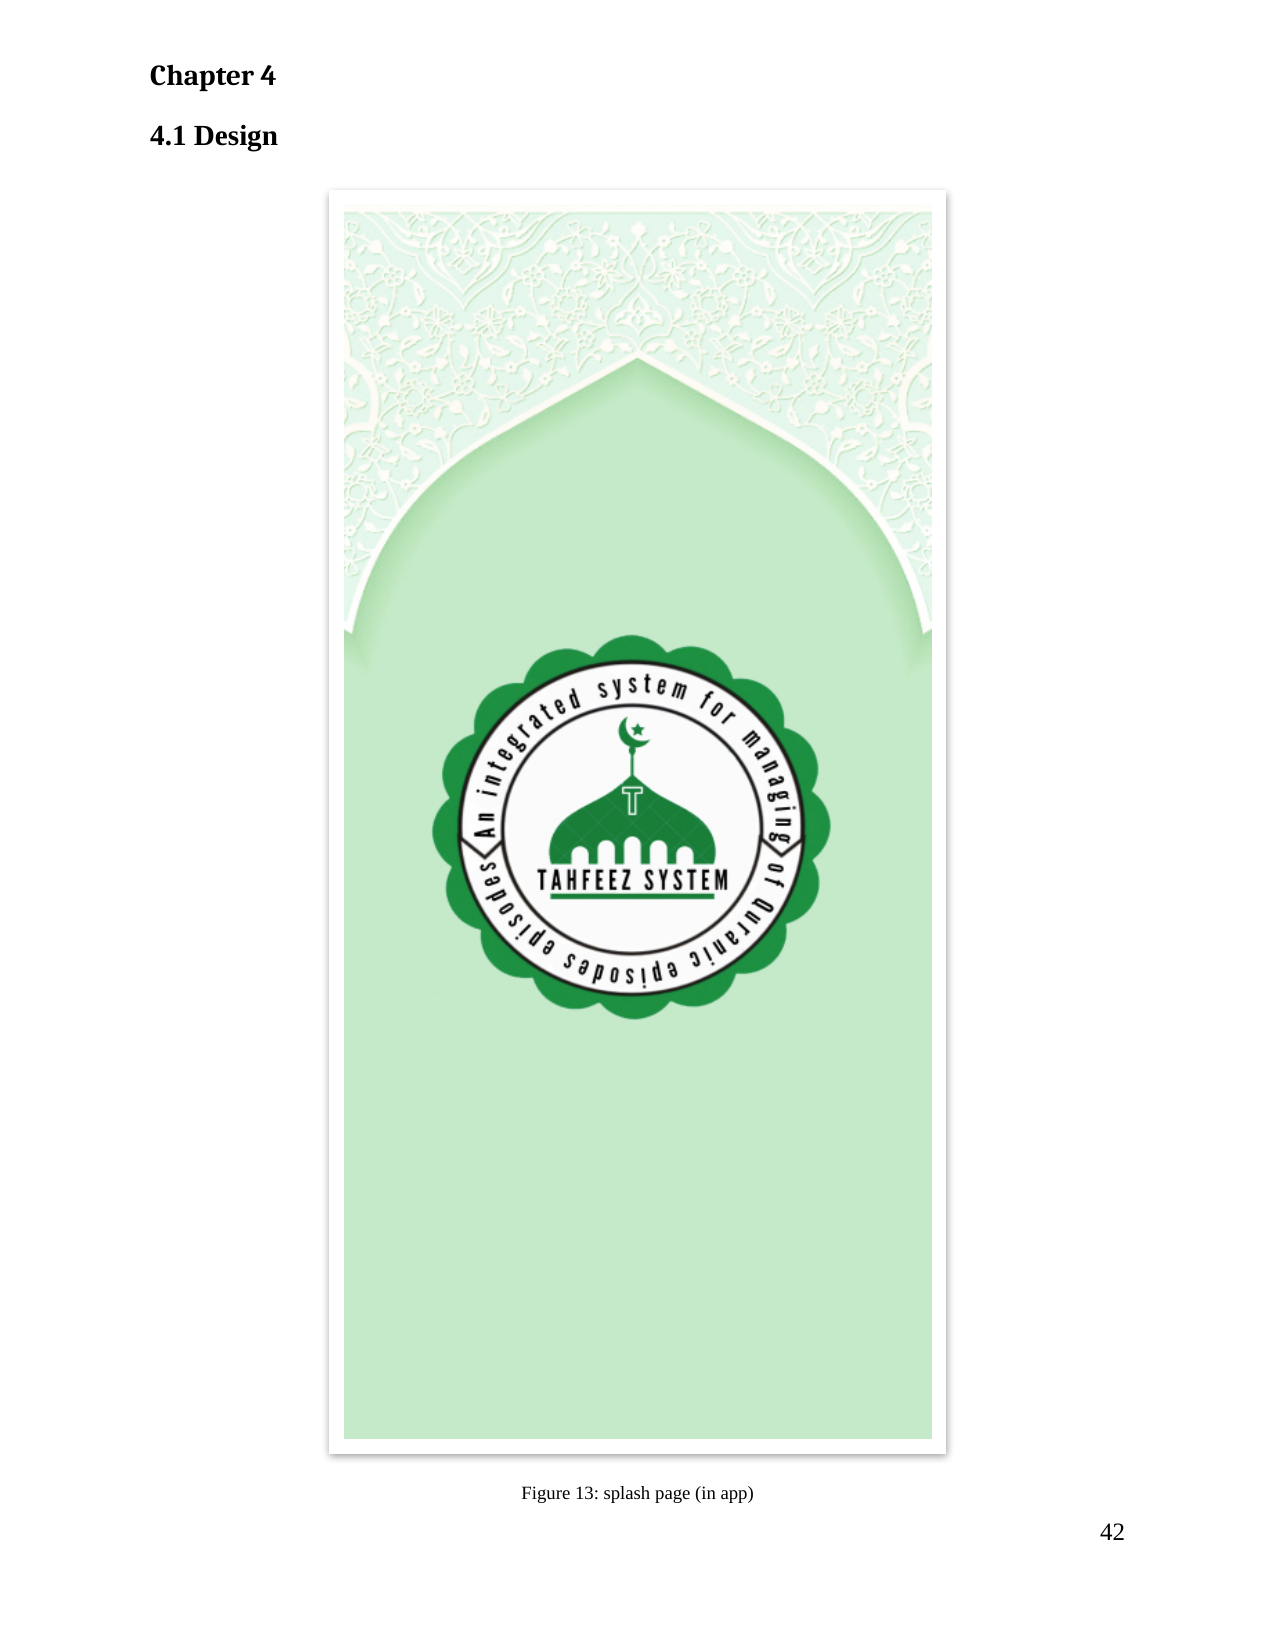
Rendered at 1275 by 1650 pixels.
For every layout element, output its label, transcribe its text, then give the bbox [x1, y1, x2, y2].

picture [344, 205, 932, 1439]
subtitle Chapter 4 [150, 59, 1125, 93]
subtitle 4.1 Design [150, 118, 1125, 151]
